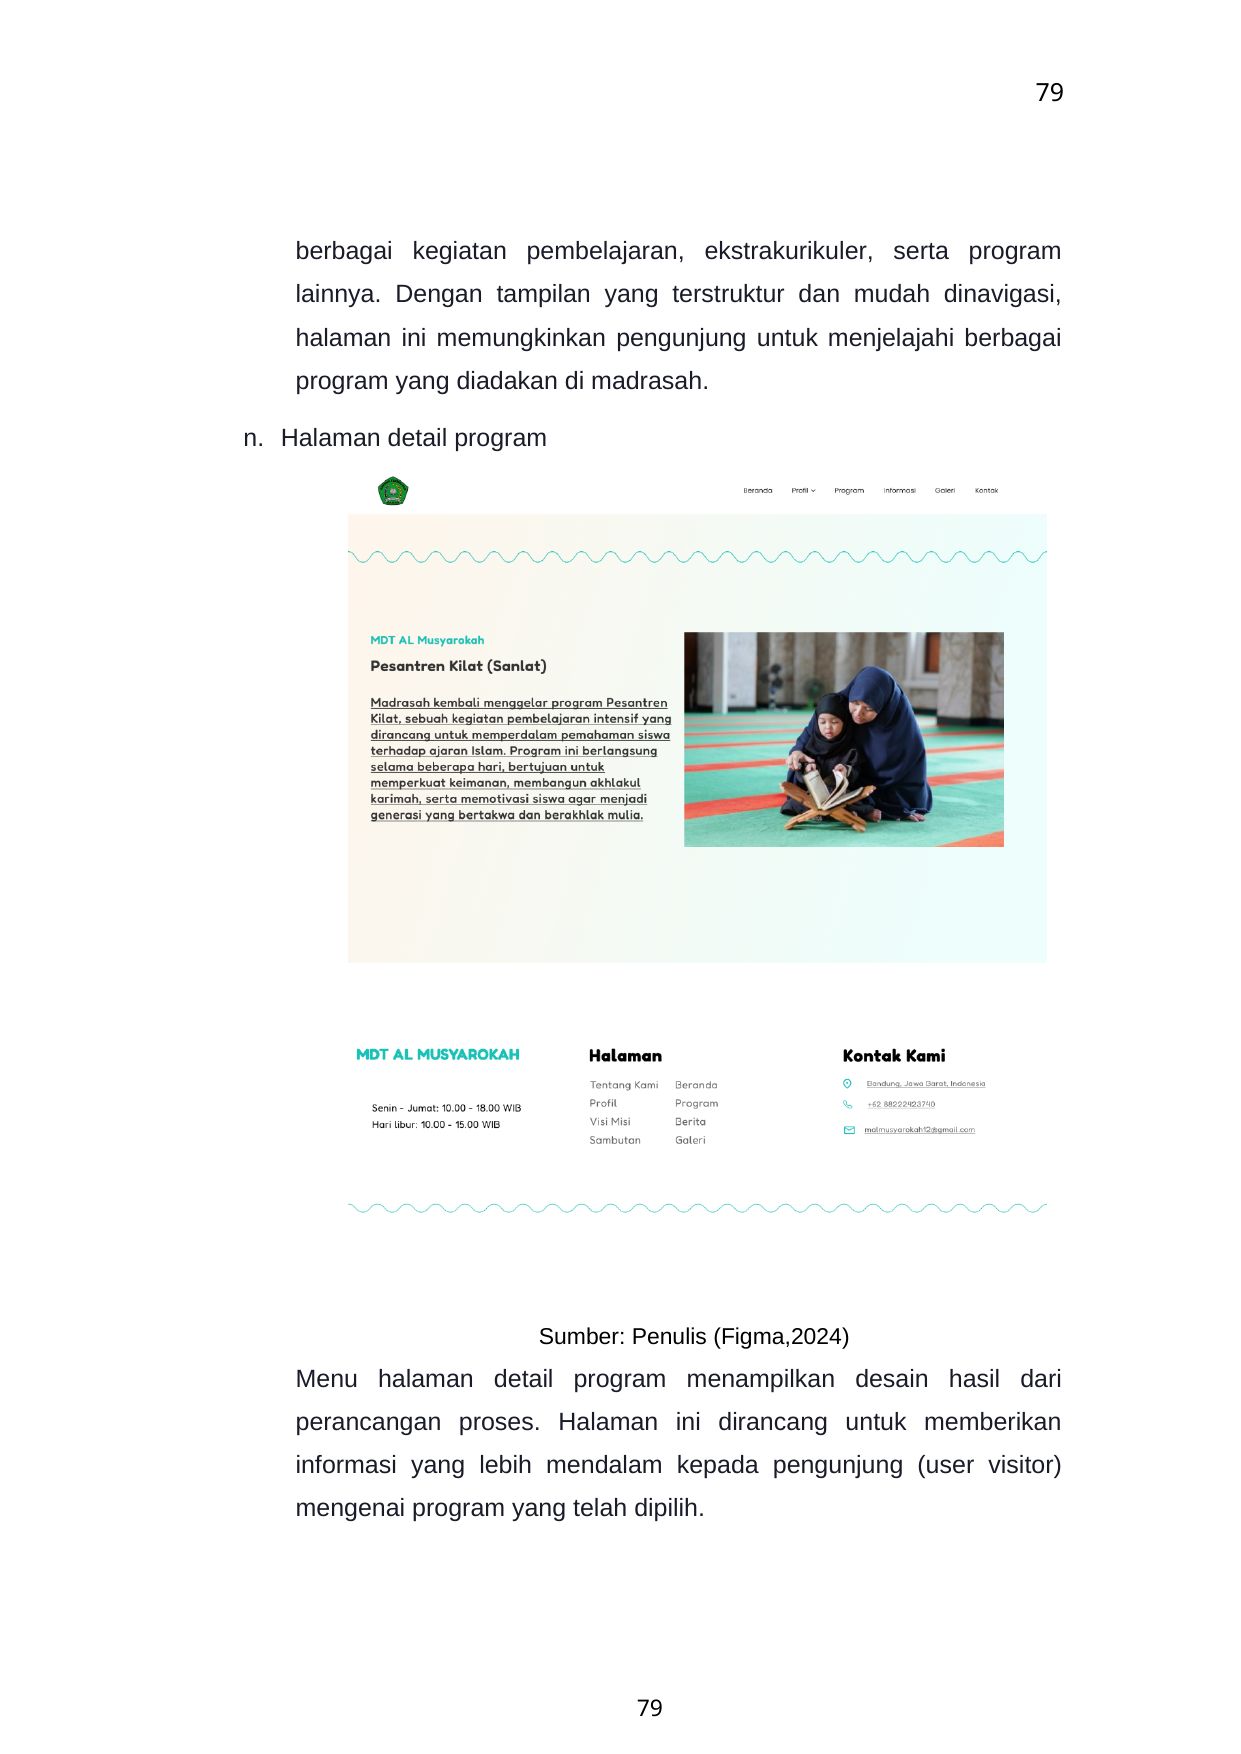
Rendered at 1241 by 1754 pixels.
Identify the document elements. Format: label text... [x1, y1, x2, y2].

list Halaman detail program [243, 423, 1050, 452]
picture [348, 467, 1047, 1227]
text Menu halaman detail program menampilkan desain hasil dari perancangan proses. Halaman ini dirancang untuk memberikan informasi yang lebih mendalam kepada pengunjung (user visitor) mengenai program yang telah dipilih. [295, 1363, 1063, 1522]
list Sumber: Penulis (Figma,2024) [325, 1323, 1063, 1349]
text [295, 236, 1063, 394]
